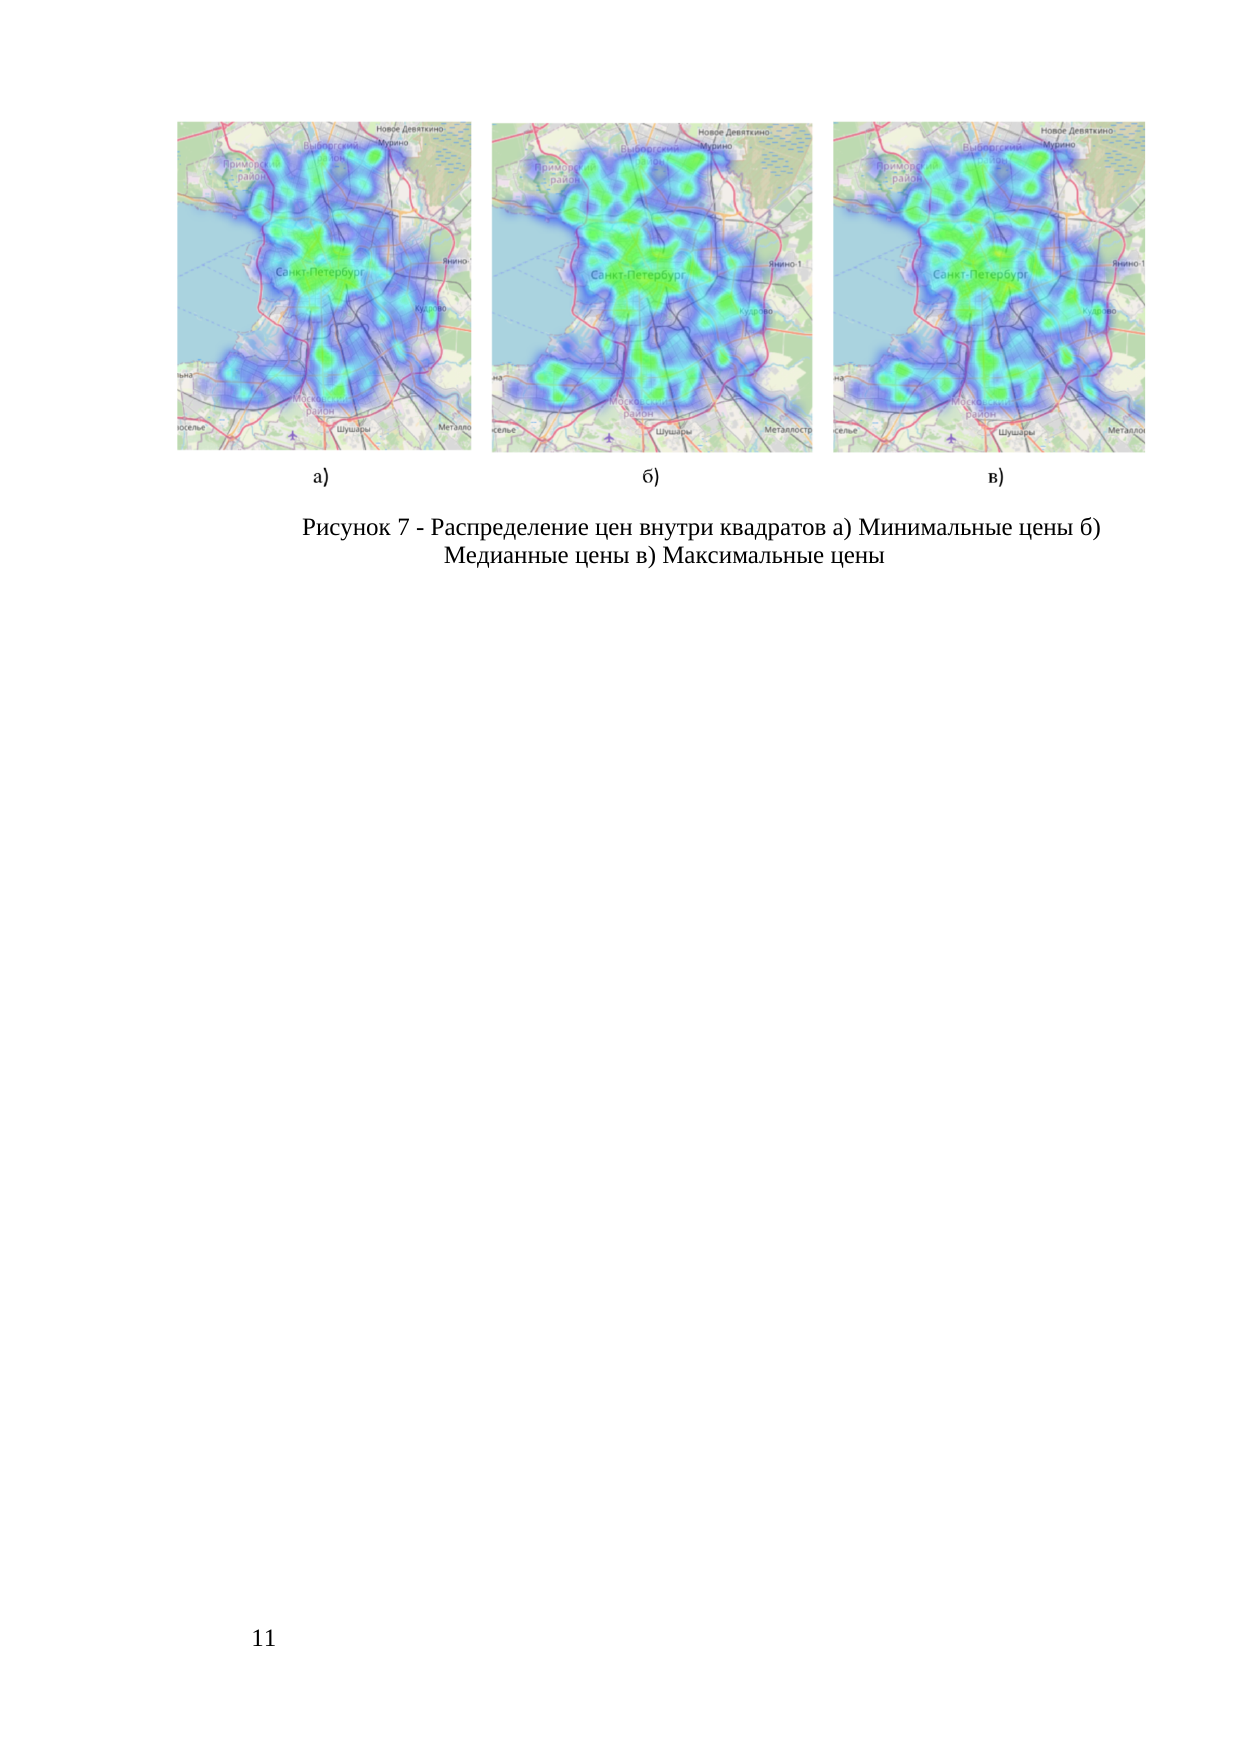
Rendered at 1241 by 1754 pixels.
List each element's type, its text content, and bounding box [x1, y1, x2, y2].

text Рисунок 7 - Распределение цен внутри квадратов а) Минимальные цены б) Медианные цены в) Максимальные цены [177, 512, 1152, 569]
picture [177, 118, 1146, 498]
